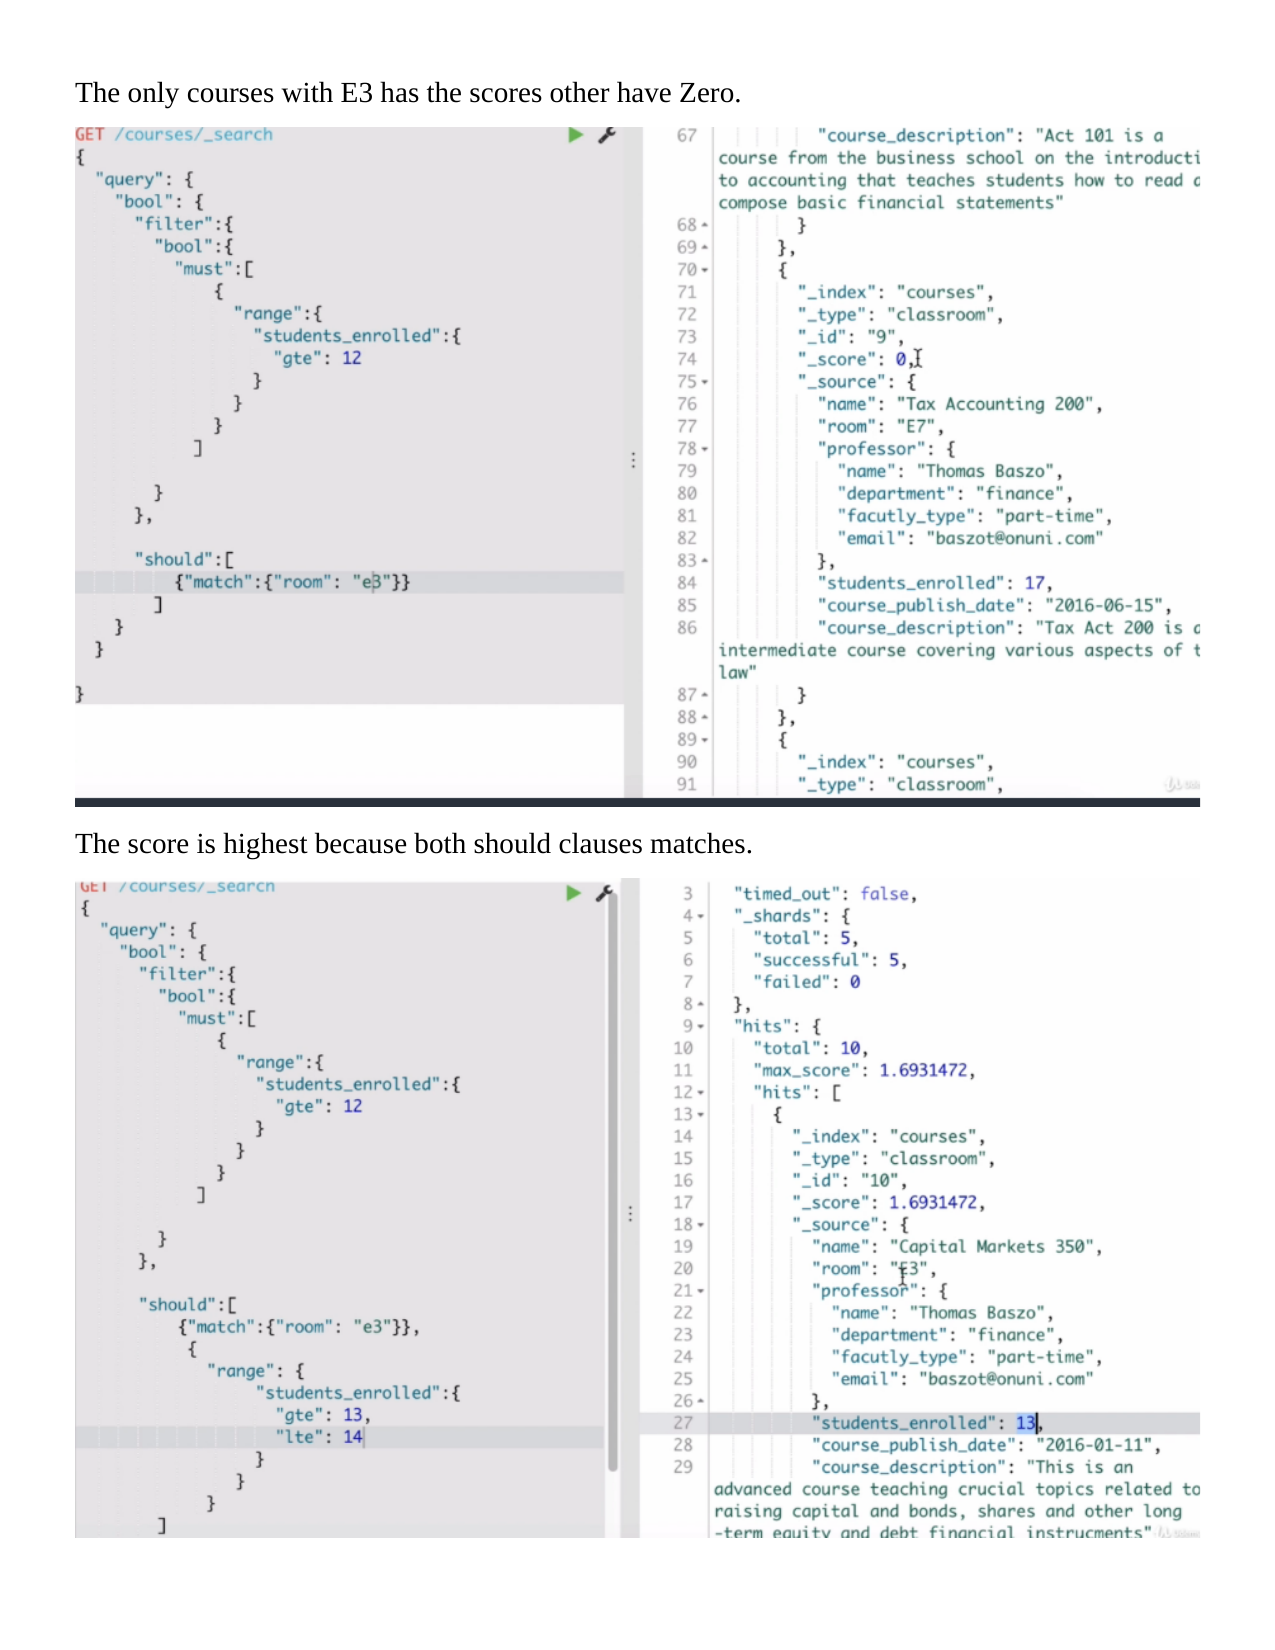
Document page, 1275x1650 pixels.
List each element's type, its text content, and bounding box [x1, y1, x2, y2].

picture [75, 878, 1200, 1538]
text The only courses with E3 has the scores other have Zero. [75, 75, 1200, 108]
picture [75, 127, 1200, 807]
text The score is highest because both should clauses matches. [75, 826, 1200, 859]
